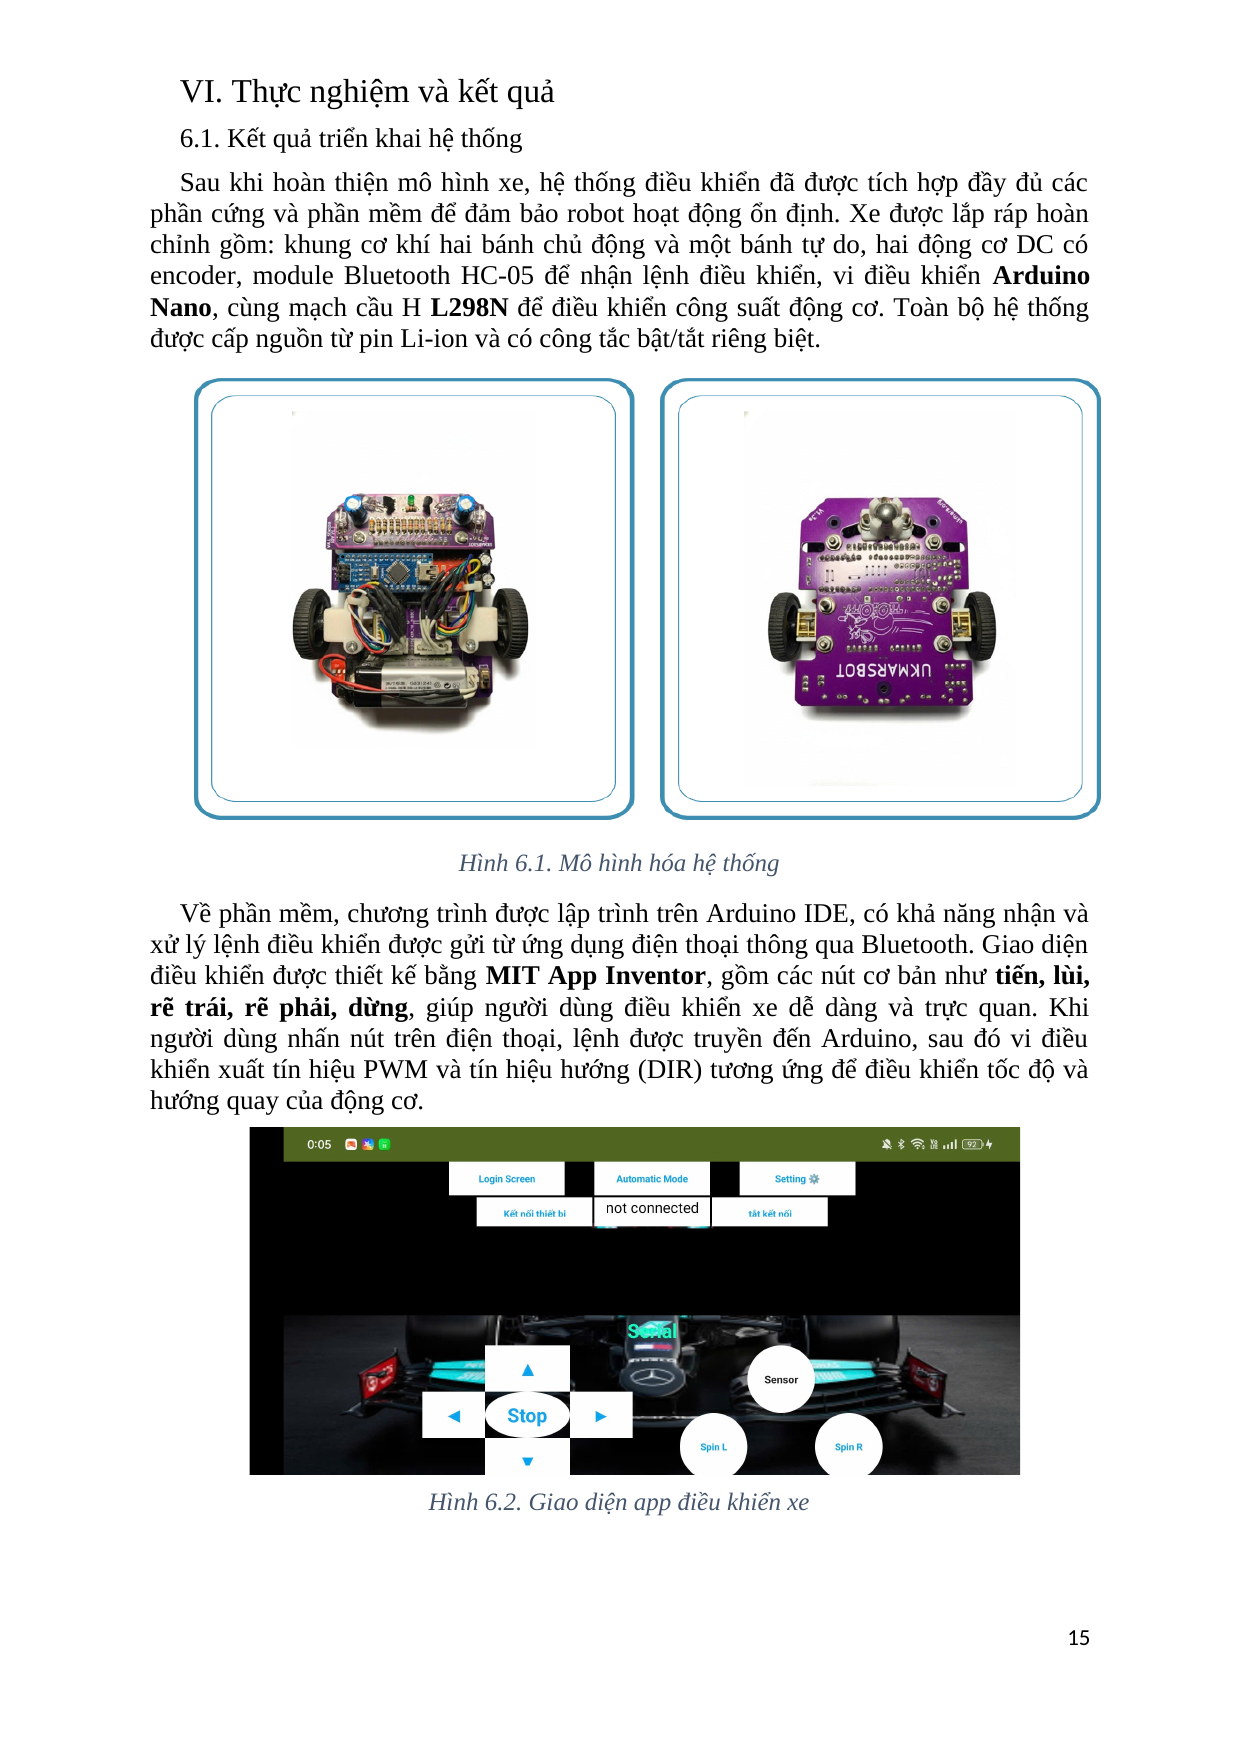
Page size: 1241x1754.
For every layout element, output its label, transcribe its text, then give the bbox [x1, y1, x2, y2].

text Hình 6.1. Mô hình hóa hệ thống [150, 848, 1090, 876]
picture [249, 1127, 1021, 1475]
text Về phần mềm, chương trình được lập trình trên Arduino IDE, có khả năng nhận và xử lý lệnh điều khiển được gửi từ ứng dụng điện thoại thông qua Bluetooth. Giao diện điều khiển được thiết kế bằng MIT App Inventor, gồm các nút cơ bản như tiến, lùi, rẽ trái, rẽ phải, dừng, giúp người dùng điều khiển xe dễ dàng và trực quan. Khi người dùng nhấn nút trên điện thoại, lệnh được truyền đến Arduino, sau đó vi điều khiển xuất tín hiệu PWM và tín hiệu hướng (DIR) tương ứng để điều khiển tốc độ và hướng quay của động cơ. [150, 897, 1090, 1115]
subtitle 6.1. Kết quả triển khai hệ thống [150, 122, 1090, 153]
subtitle VI. Thực nghiệm và kết quả [150, 72, 1090, 110]
text Hình 6.2. Giao diện app điều khiển xe [150, 1487, 1090, 1516]
picture [179, 365, 1120, 836]
text Sau khi hoàn thiện mô hình xe, hệ thống điều khiển đã được tích hợp đầy đủ các phần cứng và phần mềm để đảm bảo robot hoạt động ổn định. Xe được lắp ráp hoàn chỉnh gồm: khung cơ khí hai bánh chủ động và một bánh tự do, hai động cơ DC có encoder, module Bluetooth HC-05 để nhận lệnh điều khiển, vi điều khiển Arduino Nano, cùng mạch cầu H L298N để điều khiển công suất động cơ. Toàn bộ hệ thống được cấp nguồn từ pin Li-ion và có công tắc bật/tắt riêng biệt. [150, 166, 1090, 353]
